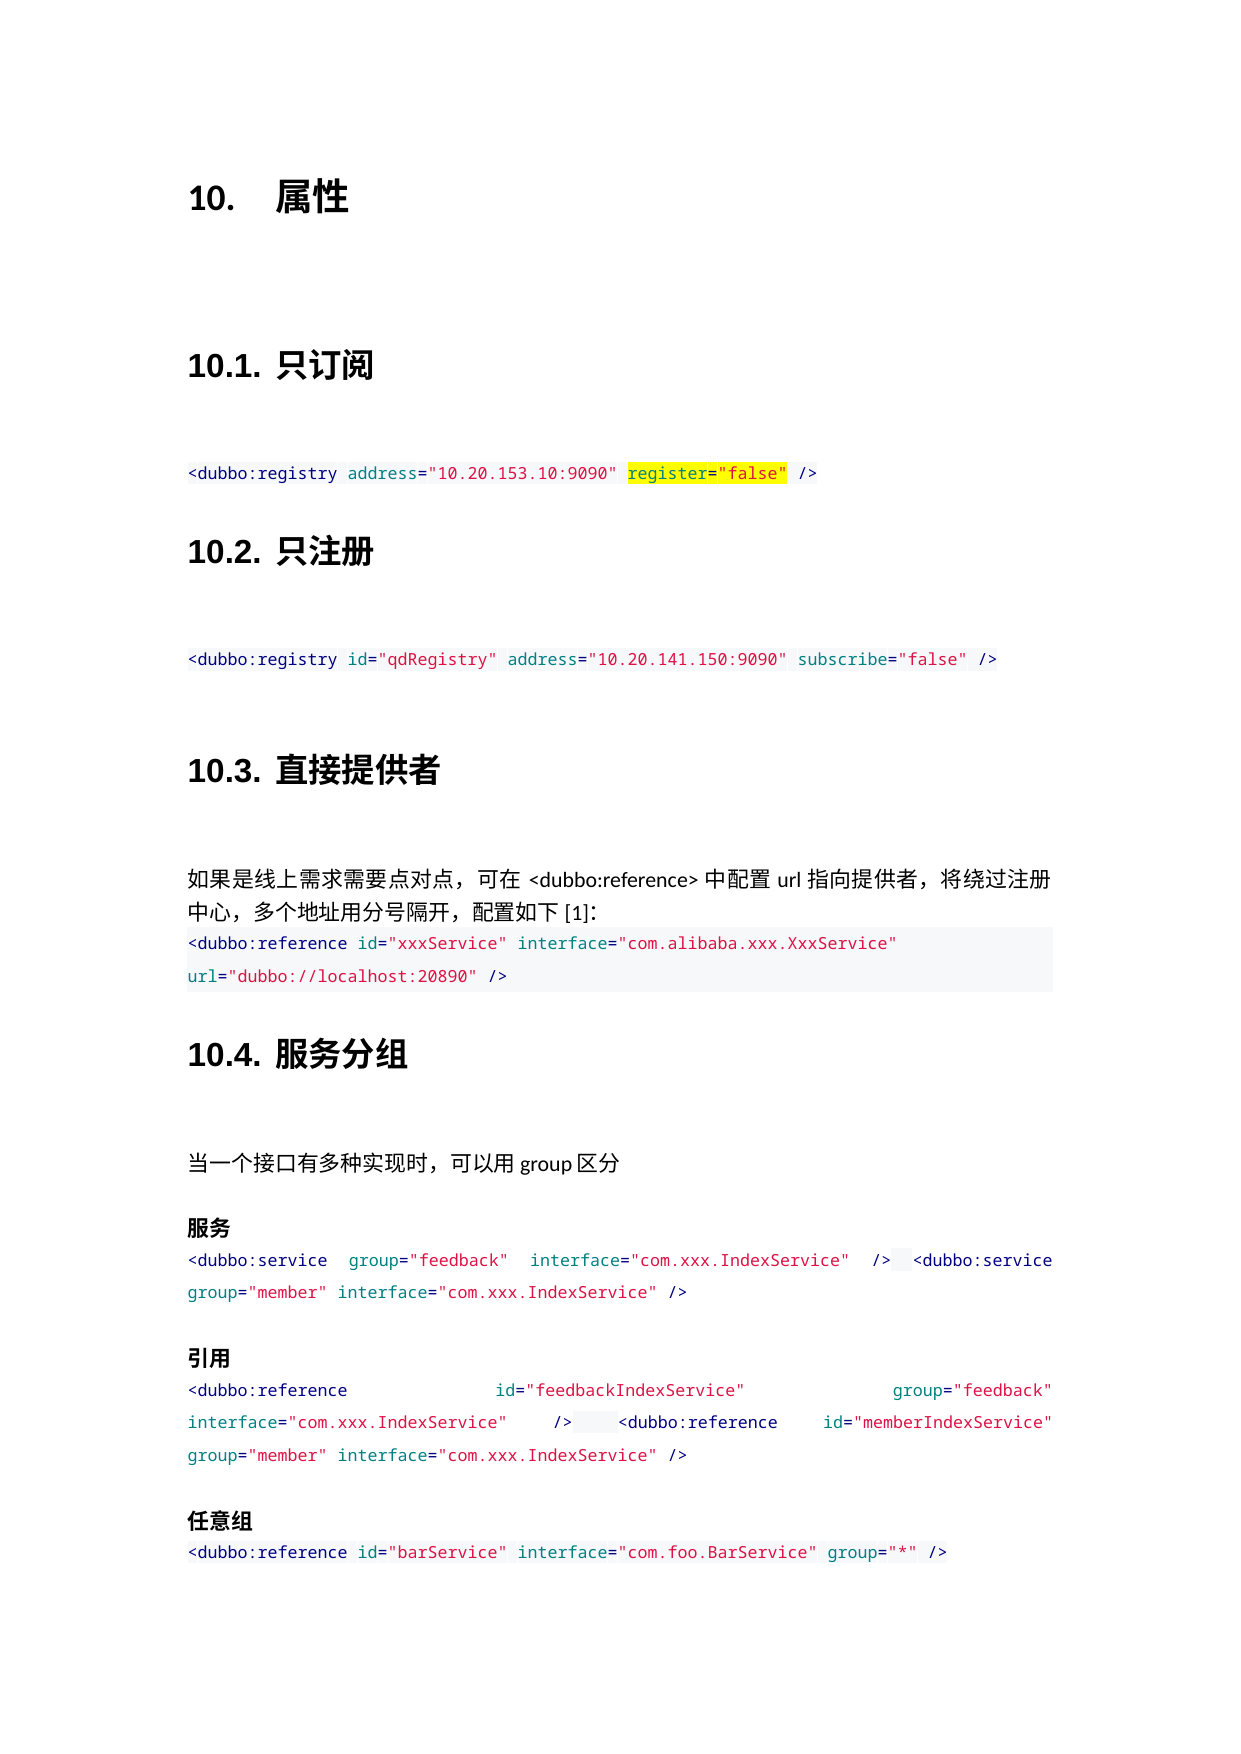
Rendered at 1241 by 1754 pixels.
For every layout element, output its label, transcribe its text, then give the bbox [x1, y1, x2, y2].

text 引用 <dubbo:reference id="feedbackIndexService" group="feedback" interface="com.xxx.IndexService" /> <dubbo:reference id="memberIndexService" group="member" interface="com.xxx.IndexService" /> [187, 1348, 1053, 1478]
text <dubbo:service group="feedback" interface="com.xxx.IndexService" /> <dubbo:service group="member" interface="com.xxx.IndexService" /> [187, 1251, 1053, 1316]
subtitle 属性 [187, 162, 1053, 227]
text <dubbo:registry address="10.20.153.10:9090" register="false" /> [187, 464, 1053, 497]
subtitle 直接提供者 [187, 742, 1053, 807]
text 如果是线上需求需要点对点，可在 <dubbo:reference> 中配置 url 指向提供者，将绕过注册中心，多个地址用分号隔开，配置如下 [1]： [187, 869, 1053, 934]
text 当一个接口有多种实现时，可以用group区分 [187, 1153, 1053, 1186]
text 任意组 [187, 1511, 1053, 1543]
text <dubbo:reference id="xxxService" interface="com.alibaba.xxx.XxxService" url="dubbo://localhost:20890" /> [187, 934, 1053, 999]
text 服务 [187, 1218, 1053, 1251]
subtitle 只注册 [187, 524, 1053, 589]
subtitle 服务分组 [187, 1026, 1053, 1091]
subtitle 只订阅 [187, 337, 1053, 402]
text <dubbo:reference id="barService" interface="com.foo.BarService" group="*" /> [187, 1543, 1053, 1576]
text <dubbo:registry id="qdRegistry" address="10.20.141.150:9090" subscribe="false" /> [187, 650, 1053, 683]
